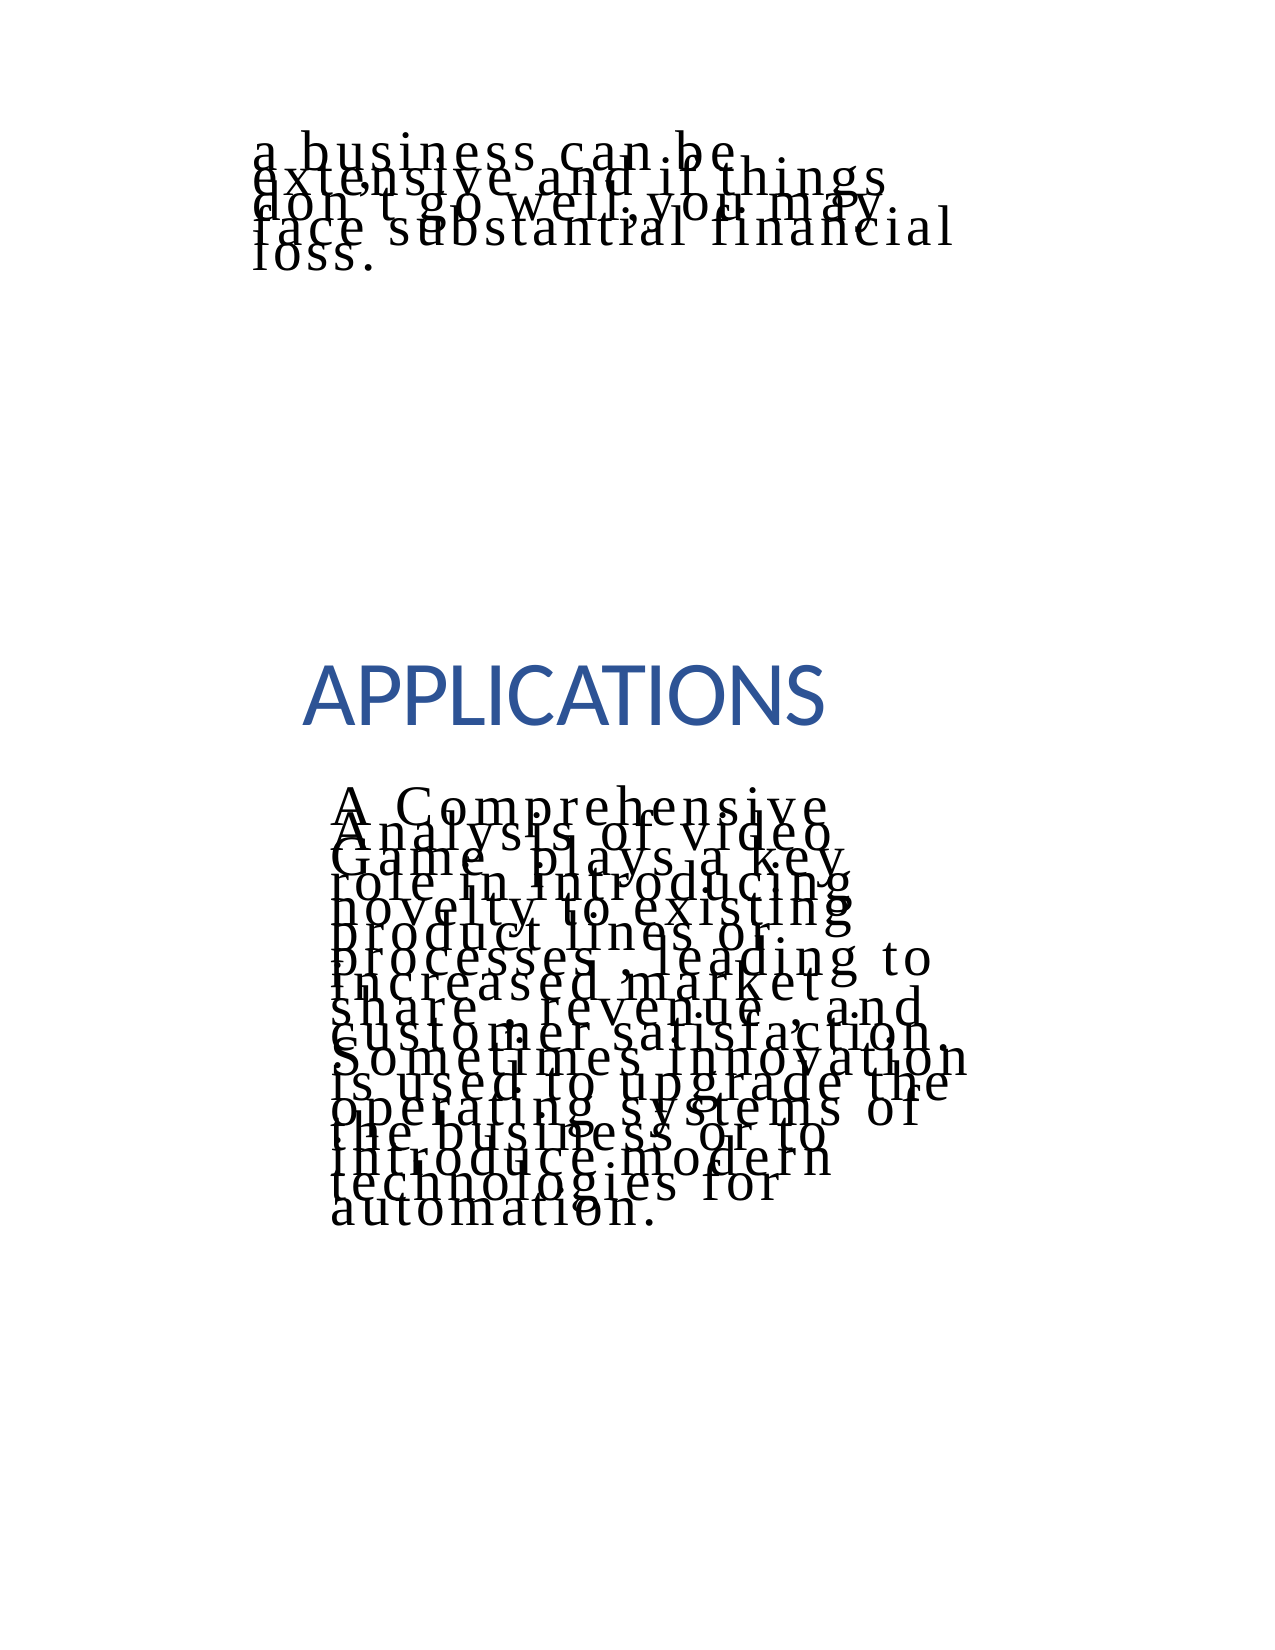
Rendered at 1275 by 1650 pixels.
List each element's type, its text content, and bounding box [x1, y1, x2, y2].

text APPLICATIONS [303, 706, 1125, 731]
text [252, 150, 983, 275]
text A Comprehensive Analysis of video Game plays a key role in introducing novelty to existing product lines or processes , leading to increased market share , revenue , and customer satisfaction. Sometimes innovation is used to upgrade the operating systems of the business or to introduce modern technologies for automation. [330, 806, 971, 1231]
